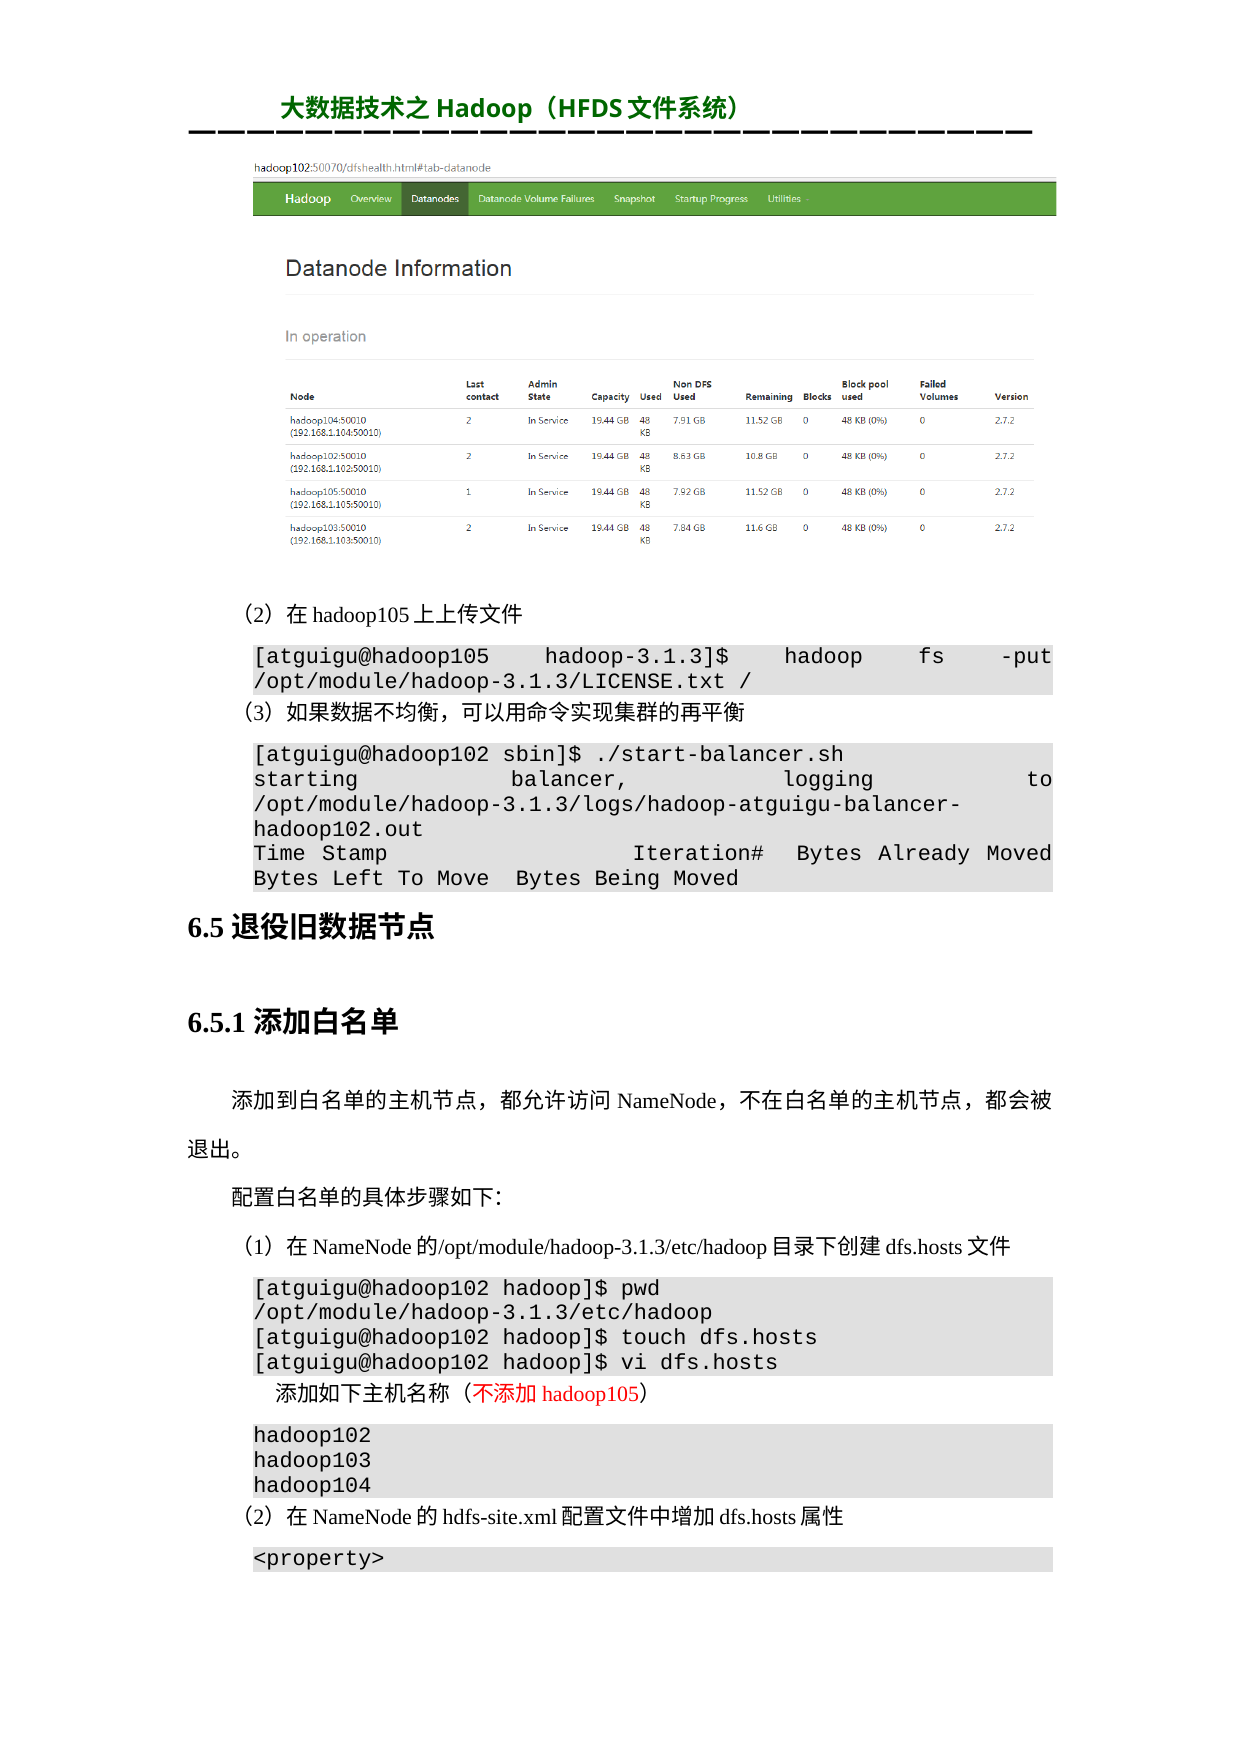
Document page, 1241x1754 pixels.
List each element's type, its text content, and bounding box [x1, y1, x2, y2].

text [atguigu@hadoop102 sbin]$ ./start-balancer.sh [253, 743, 1053, 768]
text [atguigu@hadoop102 hadoop]$ pwd [253, 1277, 1053, 1301]
subtitle 6.5.1 添加白名单 [187, 987, 1053, 1052]
text 添加如下主机名称（不添加hadoop105） [275, 1376, 1053, 1408]
subtitle 6.5 退役旧数据节点 [187, 892, 1053, 957]
text [atguigu@hadoop102 hadoop]$ touch dfs.hosts [253, 1326, 1053, 1351]
text <property> [253, 1547, 1053, 1572]
text 配置白名单的具体步骤如下： [187, 1180, 1053, 1212]
text （2）在hadoop105上上传文件 [187, 597, 1053, 629]
text Time Stamp Iteration# Bytes Already Moved Bytes Left To Move Bytes Being Moved [253, 842, 1053, 892]
text hadoop104 [253, 1474, 1053, 1498]
text hadoop103 [253, 1449, 1053, 1474]
text hadoop102 [253, 1424, 1053, 1449]
text （2）在NameNode的hdfs-site.xml配置文件中增加dfs.hosts属性 [187, 1498, 1053, 1531]
picture [253, 162, 1057, 560]
text （1）在NameNode的/opt/module/hadoop-3.1.3/etc/hadoop目录下创建dfs.hosts文件 [187, 1228, 1053, 1261]
text [atguigu@hadoop105 hadoop-3.1.3]$ hadoop fs -put /opt/module/hadoop-3.1.3/LICENSE.txt / [253, 645, 1053, 695]
text [atguigu@hadoop102 hadoop]$ vi dfs.hosts [253, 1351, 1053, 1376]
text 添加到白名单的主机节点，都允许访问NameNode，不在白名单的主机节点，都会被退出。 [187, 1083, 1053, 1164]
text （3）如果数据不均衡，可以用命令实现集群的再平衡 [187, 695, 1053, 727]
text starting balancer, logging to /opt/module/hadoop-3.1.3/logs/hadoop-atguigu-balancer-hadoop102.out [253, 768, 1053, 842]
text /opt/module/hadoop-3.1.3/etc/hadoop [253, 1301, 1053, 1326]
